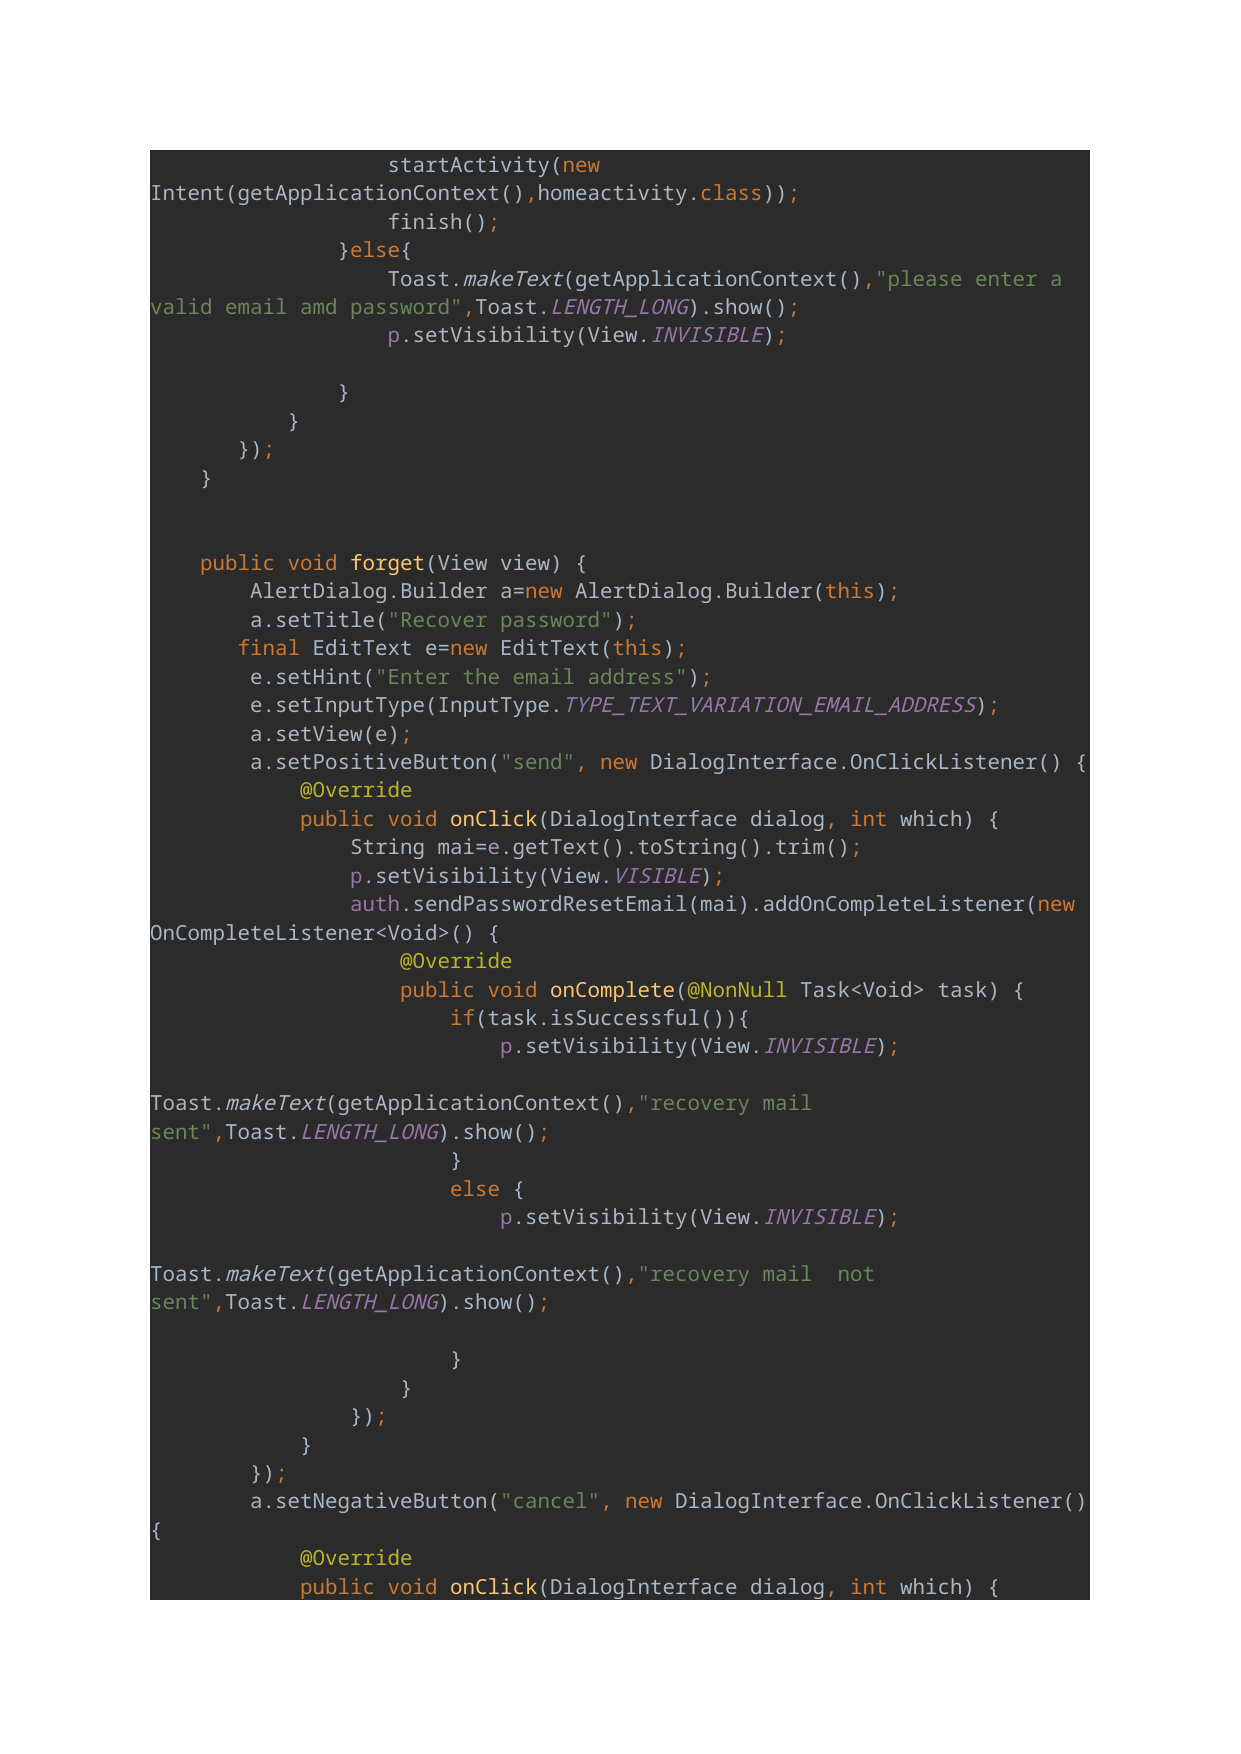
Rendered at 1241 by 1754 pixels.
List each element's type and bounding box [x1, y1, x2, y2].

text [150, 150, 1090, 1600]
